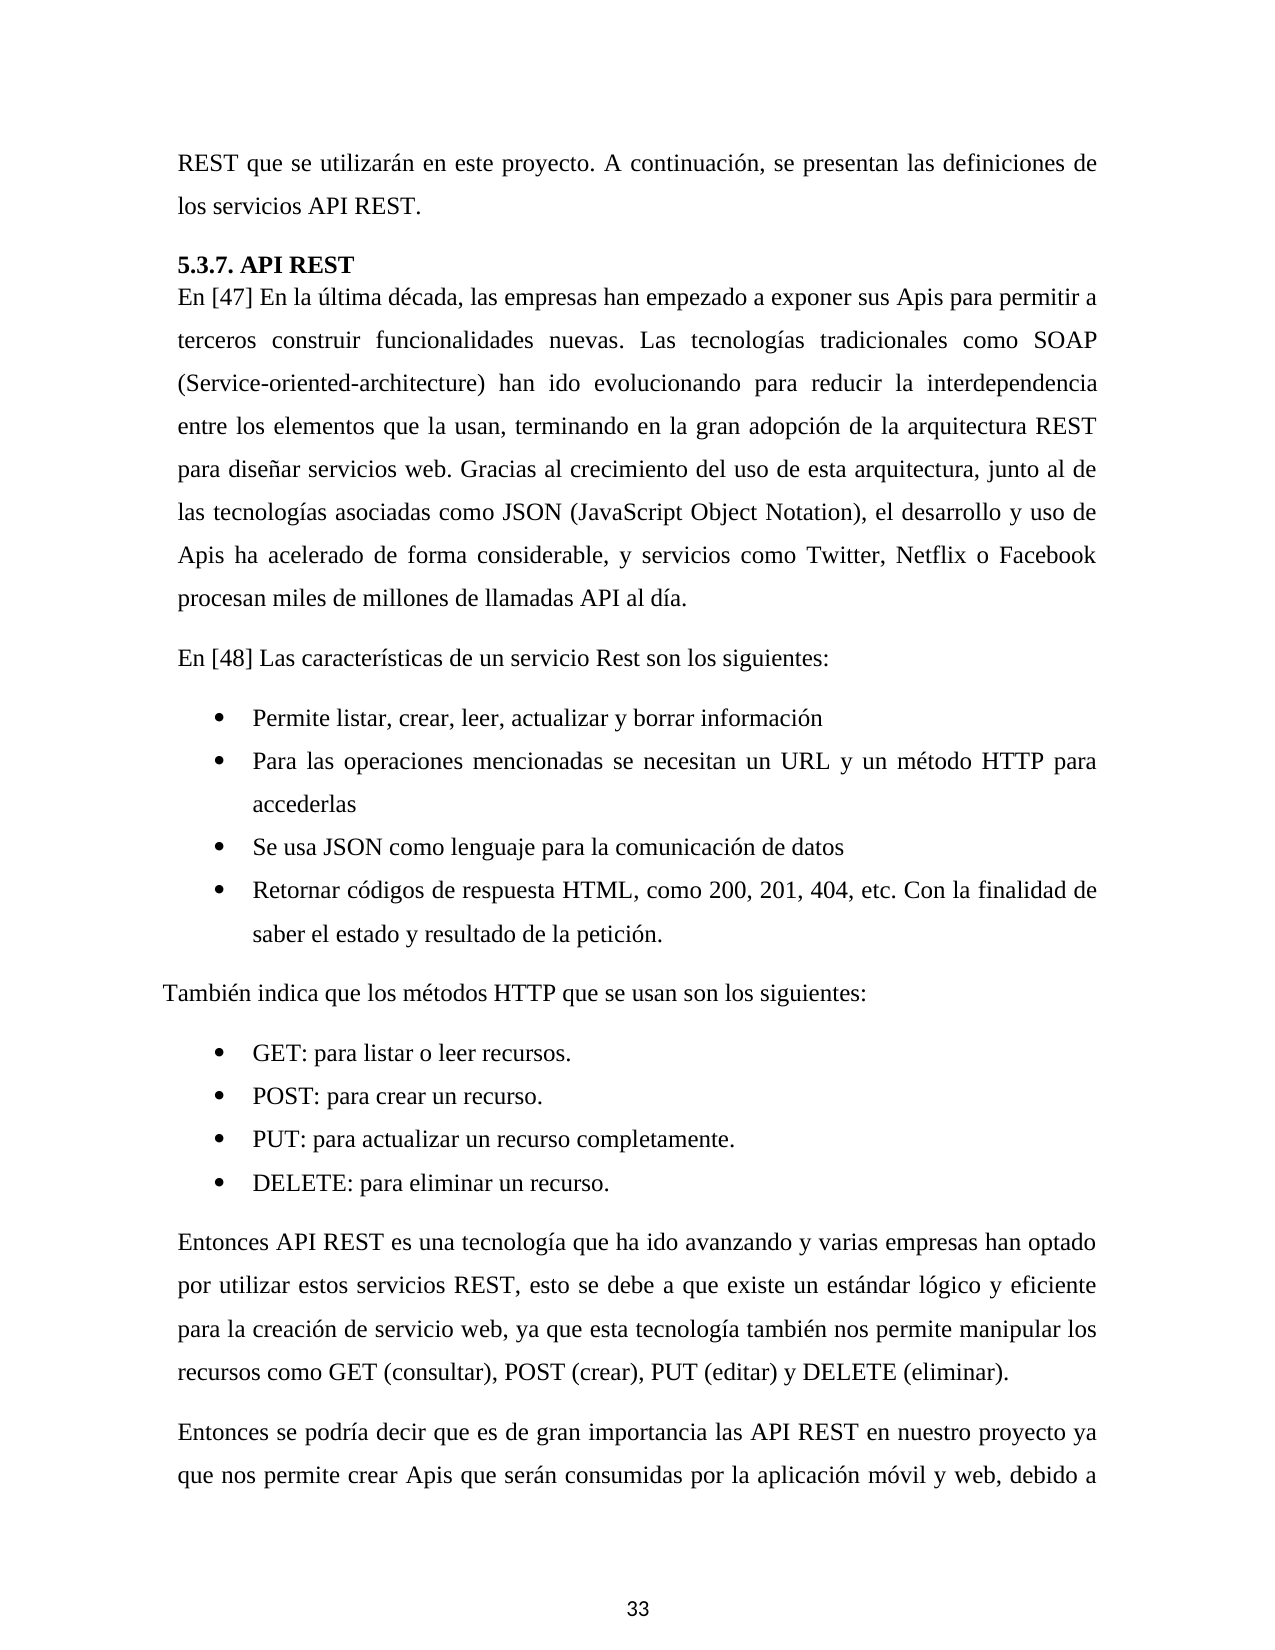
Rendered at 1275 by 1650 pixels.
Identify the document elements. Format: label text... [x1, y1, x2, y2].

list GET: para listar o leer recursos. [215, 1038, 1098, 1067]
list DELETE: para eliminar un recurso. [215, 1168, 1098, 1196]
subtitle 5.3.7. API REST [177, 251, 1098, 279]
text En [47] En la última década, las empresas han empezado a exponer sus Apis para permitir a terceros construir funcionalidades nuevas. Las tecnologías tradicionales como SOAP (Service-oriented-architecture) han ido evolucionando para reducir la interdependencia entre los elementos que la usan, terminando en la gran adopción de la arquitectura REST para diseñar servicios web. Gracias al crecimiento del uso de esta arquitectura, junto al de las tecnologías asociadas como JSON (JavaScript Object Notation), el desarrollo y uso de Apis ha acelerado de forma considerable, y servicios como Twitter, Netflix o Facebook procesan miles de millones de llamadas API al día. [177, 282, 1098, 612]
list Permite listar, crear, leer, actualizar y borrar información [215, 703, 1098, 732]
list POST: para crear un recurso. [215, 1081, 1098, 1110]
list Se usa JSON como lenguaje para la comunicación de datos [215, 832, 1098, 861]
text Entonces API REST es una tecnología que ha ido avanzando y varias empresas han optado por utilizar estos servicios REST, esto se debe a que existe un estándar lógico y eficiente para la creación de servicio web, ya que esta tecnología también nos permite manipular los recursos como GET (consultar), POST (crear), PUT (editar) y DELETE (eliminar). [177, 1227, 1098, 1386]
text En [48] Las características de un servicio Rest son los siguientes: [177, 643, 1098, 672]
list Retornar códigos de respuesta HTML, como 200, 201, 404, etc. Con la finalidad de saber el estado y resultado de la petición. [215, 876, 1098, 947]
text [177, 148, 1098, 219]
text También indica que los métodos HTTP que se usan son los siguientes: [162, 978, 1098, 1007]
list Para las operaciones mencionadas se necesitan un URL y un método HTTP para accederlas [215, 746, 1098, 818]
list PUT: para actualizar un recurso completamente. [215, 1124, 1098, 1153]
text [177, 1417, 1098, 1488]
